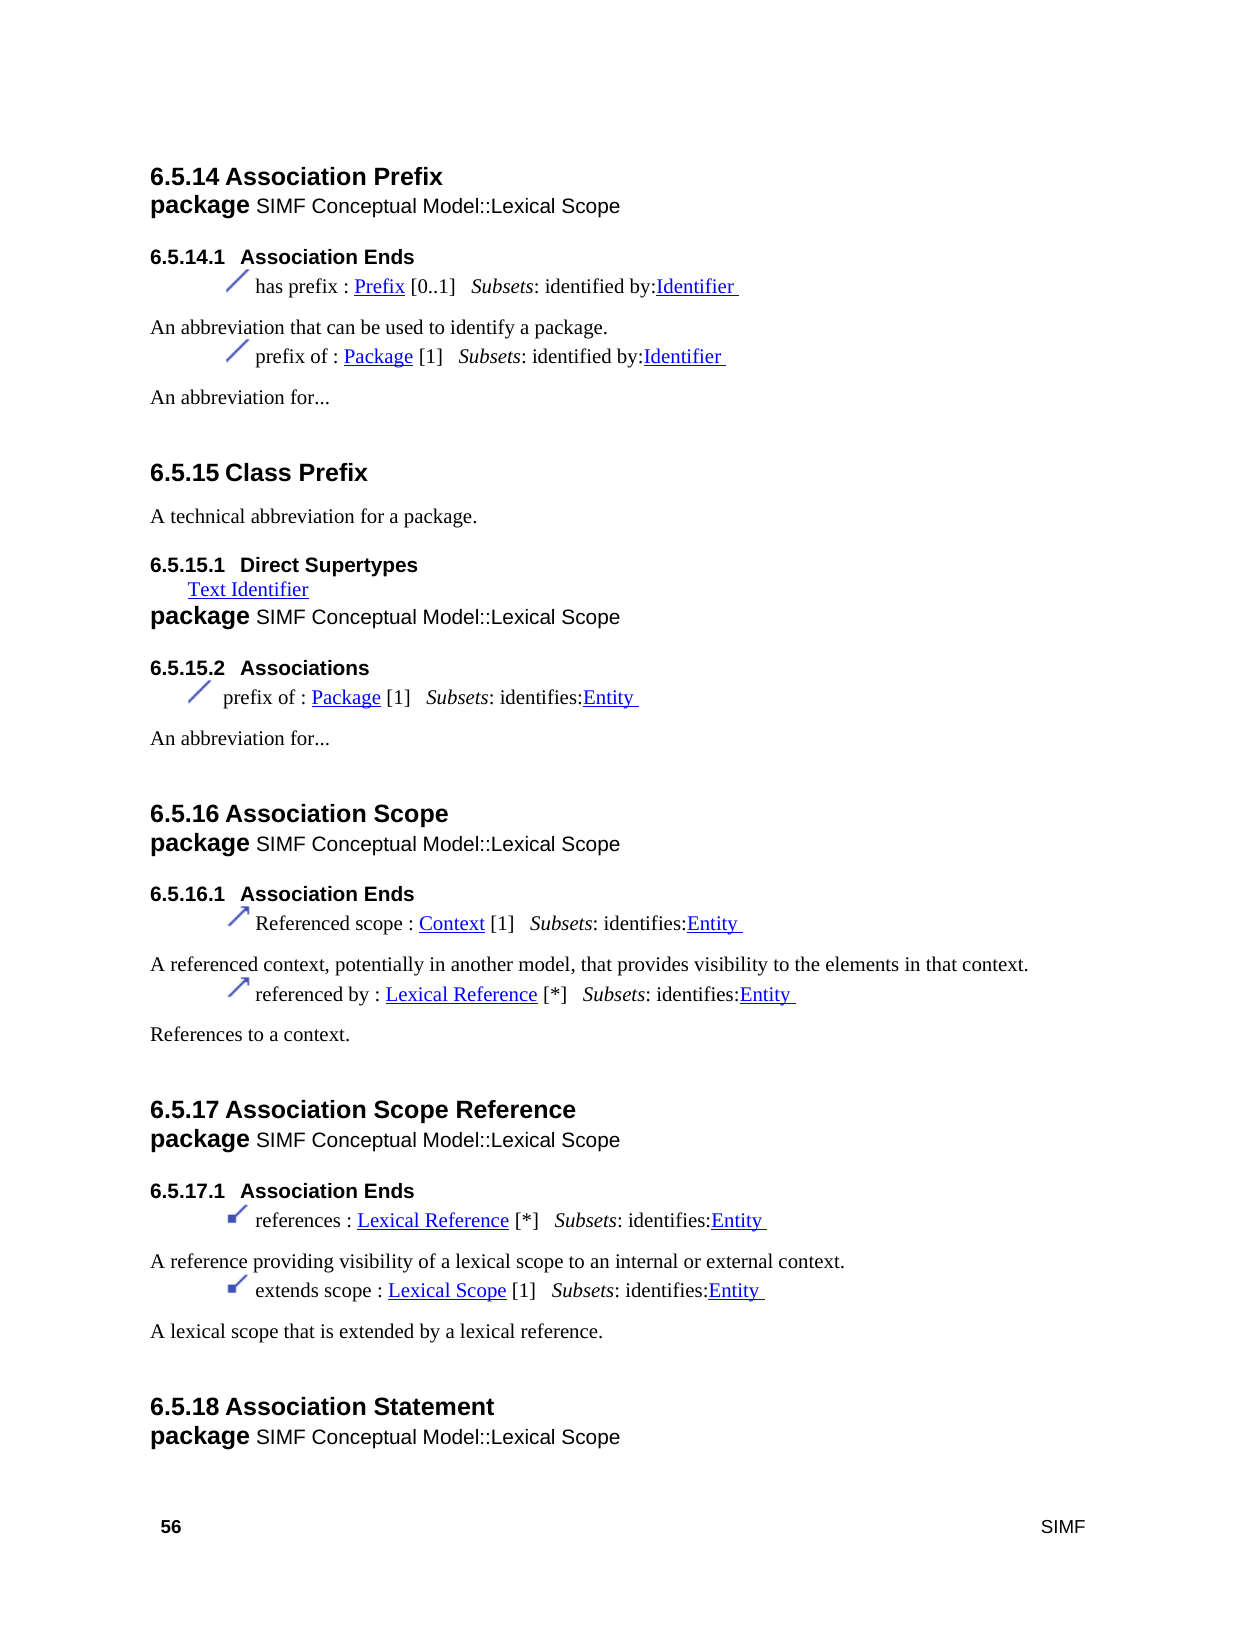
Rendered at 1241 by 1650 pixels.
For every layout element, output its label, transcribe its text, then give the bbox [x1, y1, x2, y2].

subtitle Association Statement [150, 1392, 1165, 1421]
text referenced by : Lexical Reference [*] Subsets: identifies:Entity [150, 976, 1165, 1006]
picture [225, 905, 251, 931]
subtitle Association Scope Reference [150, 1096, 1165, 1124]
text An abbreviation that can be used to identify a package. [150, 315, 1165, 339]
text package SIMF Conceptual Model::Lexical Scope [150, 601, 1165, 630]
picture [187, 679, 213, 705]
subtitle Association Ends [150, 244, 1165, 268]
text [150, 190, 1165, 219]
subtitle Association Prefix [150, 162, 1165, 190]
subtitle Association Scope [150, 799, 1165, 828]
text A lexical scope that is extended by a lexical reference. [150, 1319, 1165, 1343]
subtitle Class Prefix [150, 458, 1165, 487]
text An abbreviation for... [150, 726, 1165, 750]
text A reference providing visibility of a lexical scope to an internal or external context. [150, 1249, 1165, 1273]
text prefix of : Package [1] Subsets: identifies:Entity [187, 679, 1165, 709]
text package SIMF Conceptual Model::Lexical Scope [150, 1421, 1165, 1450]
picture [225, 1272, 251, 1298]
picture [225, 268, 251, 294]
subtitle Association Ends [150, 1178, 1165, 1202]
text References to a context. [150, 1022, 1165, 1046]
picture [225, 338, 251, 364]
picture [225, 976, 251, 1002]
picture [225, 1202, 251, 1228]
text Text Identifier [187, 577, 1165, 601]
text package SIMF Conceptual Model::Lexical Scope [150, 828, 1165, 856]
text An abbreviation for... [150, 385, 1165, 409]
text A technical abbreviation for a package. [150, 504, 1165, 528]
subtitle Direct Supertypes [150, 553, 1165, 577]
subtitle Associations [150, 656, 1165, 679]
text package SIMF Conceptual Model::Lexical Scope [150, 1124, 1165, 1153]
text Referenced scope : Context [1] Subsets: identifies:Entity [150, 906, 1165, 935]
text has prefix : Prefix [0..1] Subsets: identified by:Identifier [150, 268, 1165, 298]
text references : Lexical Reference [*] Subsets: identifies:Entity [150, 1202, 1165, 1232]
text A referenced context, potentially in another model, that provides visibility to the elements in that context. [150, 952, 1165, 976]
subtitle Association Ends [150, 882, 1165, 906]
text extends scope : Lexical Scope [1] Subsets: identifies:Entity [150, 1273, 1165, 1302]
text prefix of : Package [1] Subsets: identified by:Identifier [150, 339, 1165, 368]
